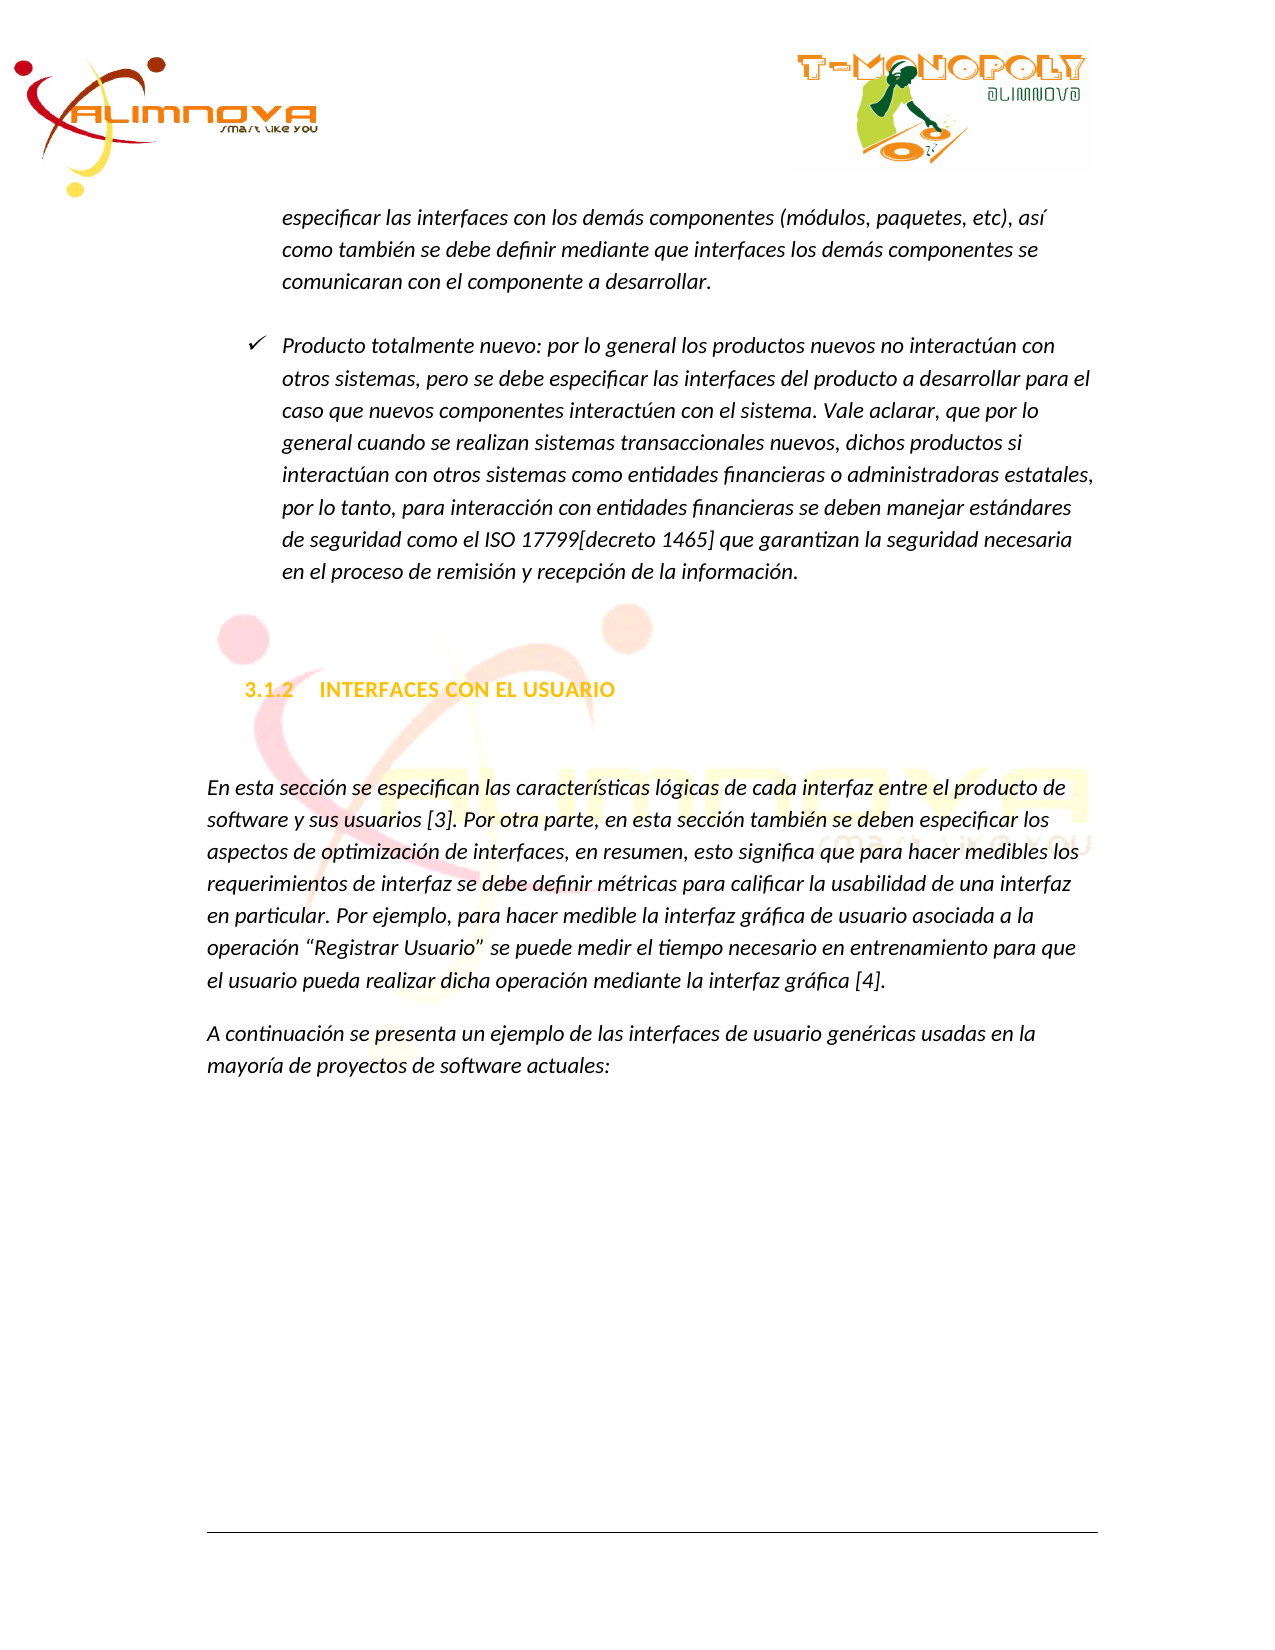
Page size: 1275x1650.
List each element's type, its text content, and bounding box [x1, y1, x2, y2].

subtitle INTERFACES CON EL USUARIO [244, 676, 1098, 703]
list Producto totalmente nuevo: por lo general los productos nuevos no interactúan con otros sistemas, pero se debe especificar las interfaces del producto a desarrollar para el caso que nuevos componentes interactúen con el sistema. Vale aclarar, que por lo general cuando se realizan sistemas transaccionales nuevos, dichos productos si interactúan con otros sistemas como entidades financieras o administradoras estatales, por lo tanto, para interacción con entidades financieras se deben manejar estándares de seguridad como el ISO 17799[decreto 1465] que garantizan la seguridad necesaria en el proceso de remisión y recepción de la información. [244, 332, 1098, 585]
text En esta sección se especifican las características lógicas de cada interfaz entre el producto de software y sus usuarios [3]. Por otra parte, en esta sección también se deben especificar los aspectos de optimización de interfaces, en resumen, esto significa que para hacer medibles los requerimientos de interfaz se debe definir métricas para calificar la usabilidad de una interfaz en particular. Por ejemplo, para hacer medible la interfaz gráfica de usuario asociada a la operación “Registrar Usuario” se puede medir el tiempo necesario en entrenamiento para que el usuario pueda realizar dicha operación mediante la interfaz gráfica [4]. [207, 773, 1098, 994]
picture [792, 40, 1093, 173]
picture [10, 55, 319, 199]
text A continuación se presenta un ejemplo de las interfaces de usuario genéricas usadas en la mayoría de proyectos de software actuales: [207, 1019, 1098, 1079]
